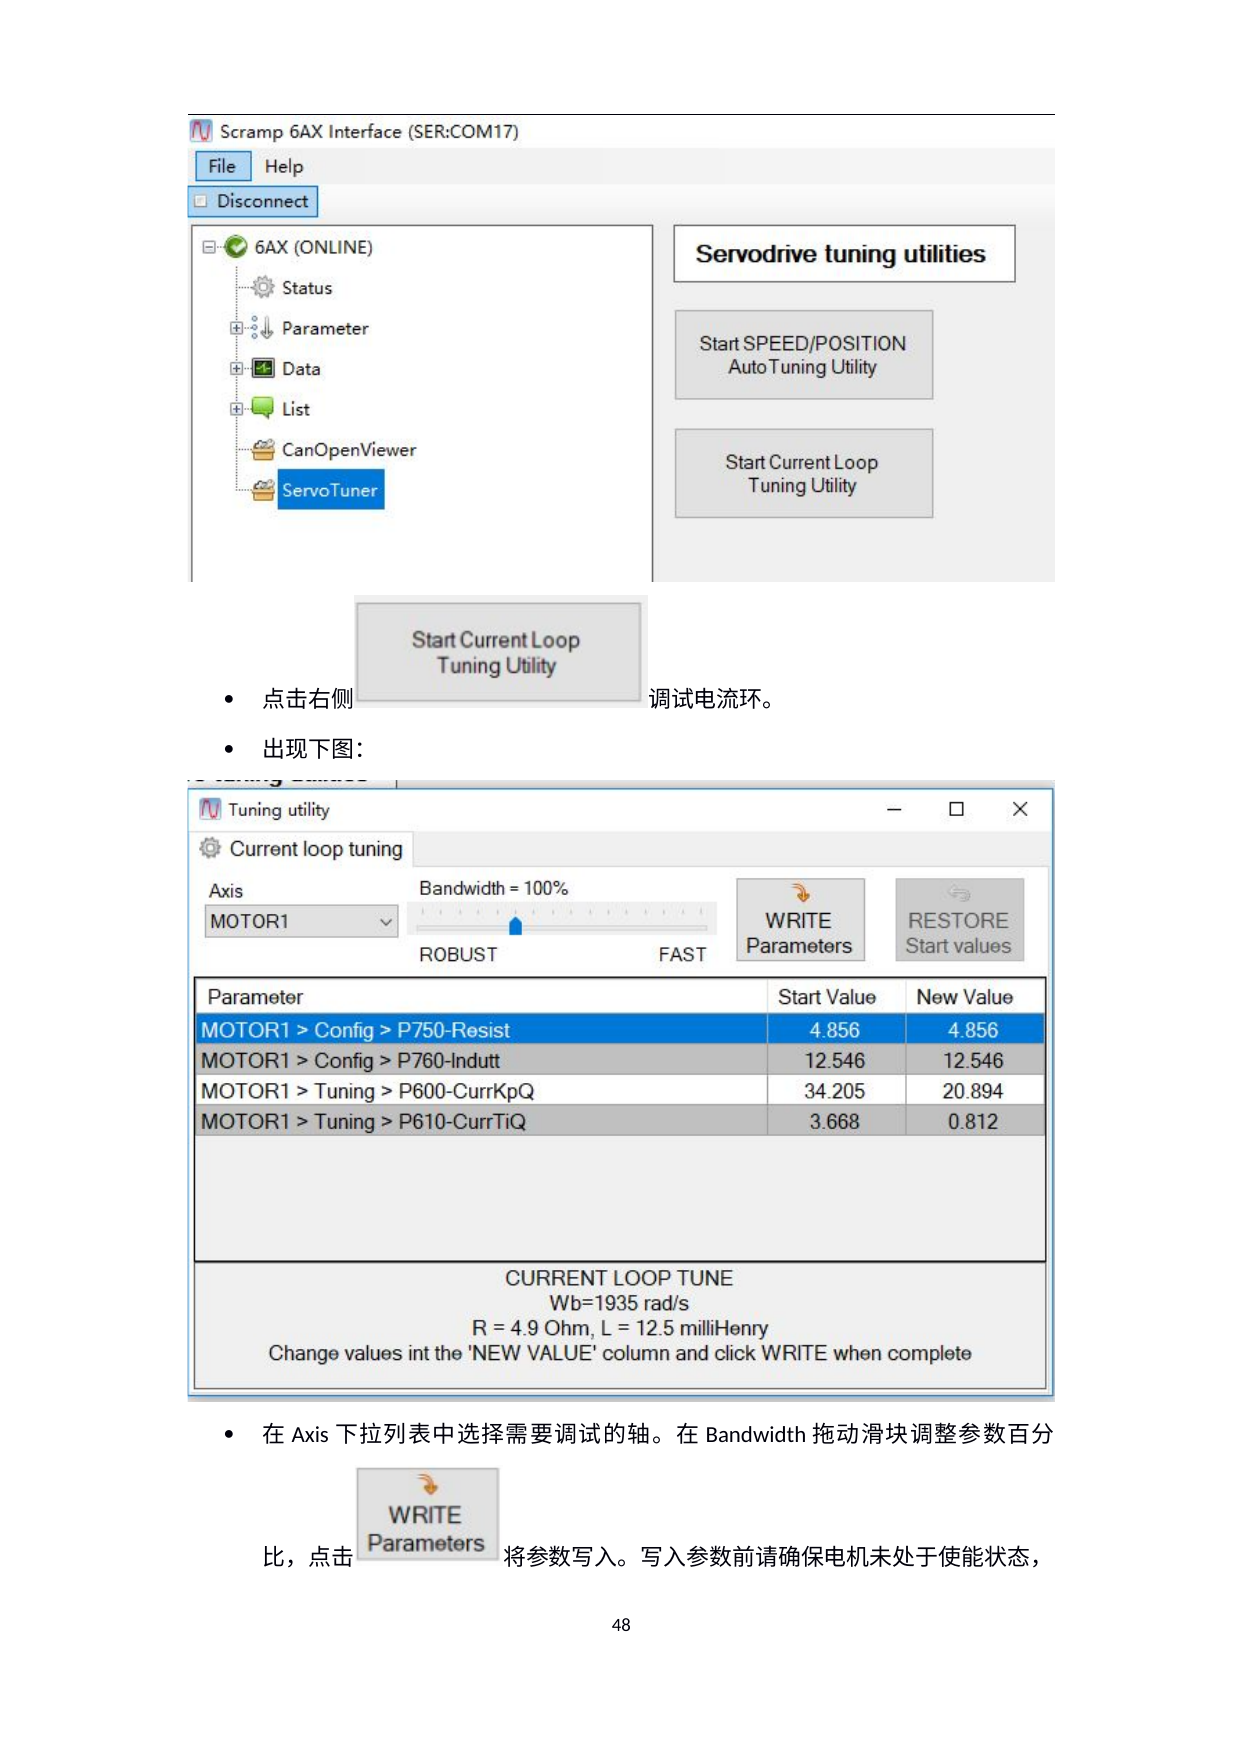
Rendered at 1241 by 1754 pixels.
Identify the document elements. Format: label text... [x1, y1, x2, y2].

picture [187, 115, 1055, 582]
picture [187, 780, 1055, 1402]
list 出现下图： [225, 731, 1055, 764]
picture [354, 595, 648, 708]
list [225, 1416, 1055, 1572]
picture [354, 1465, 503, 1566]
